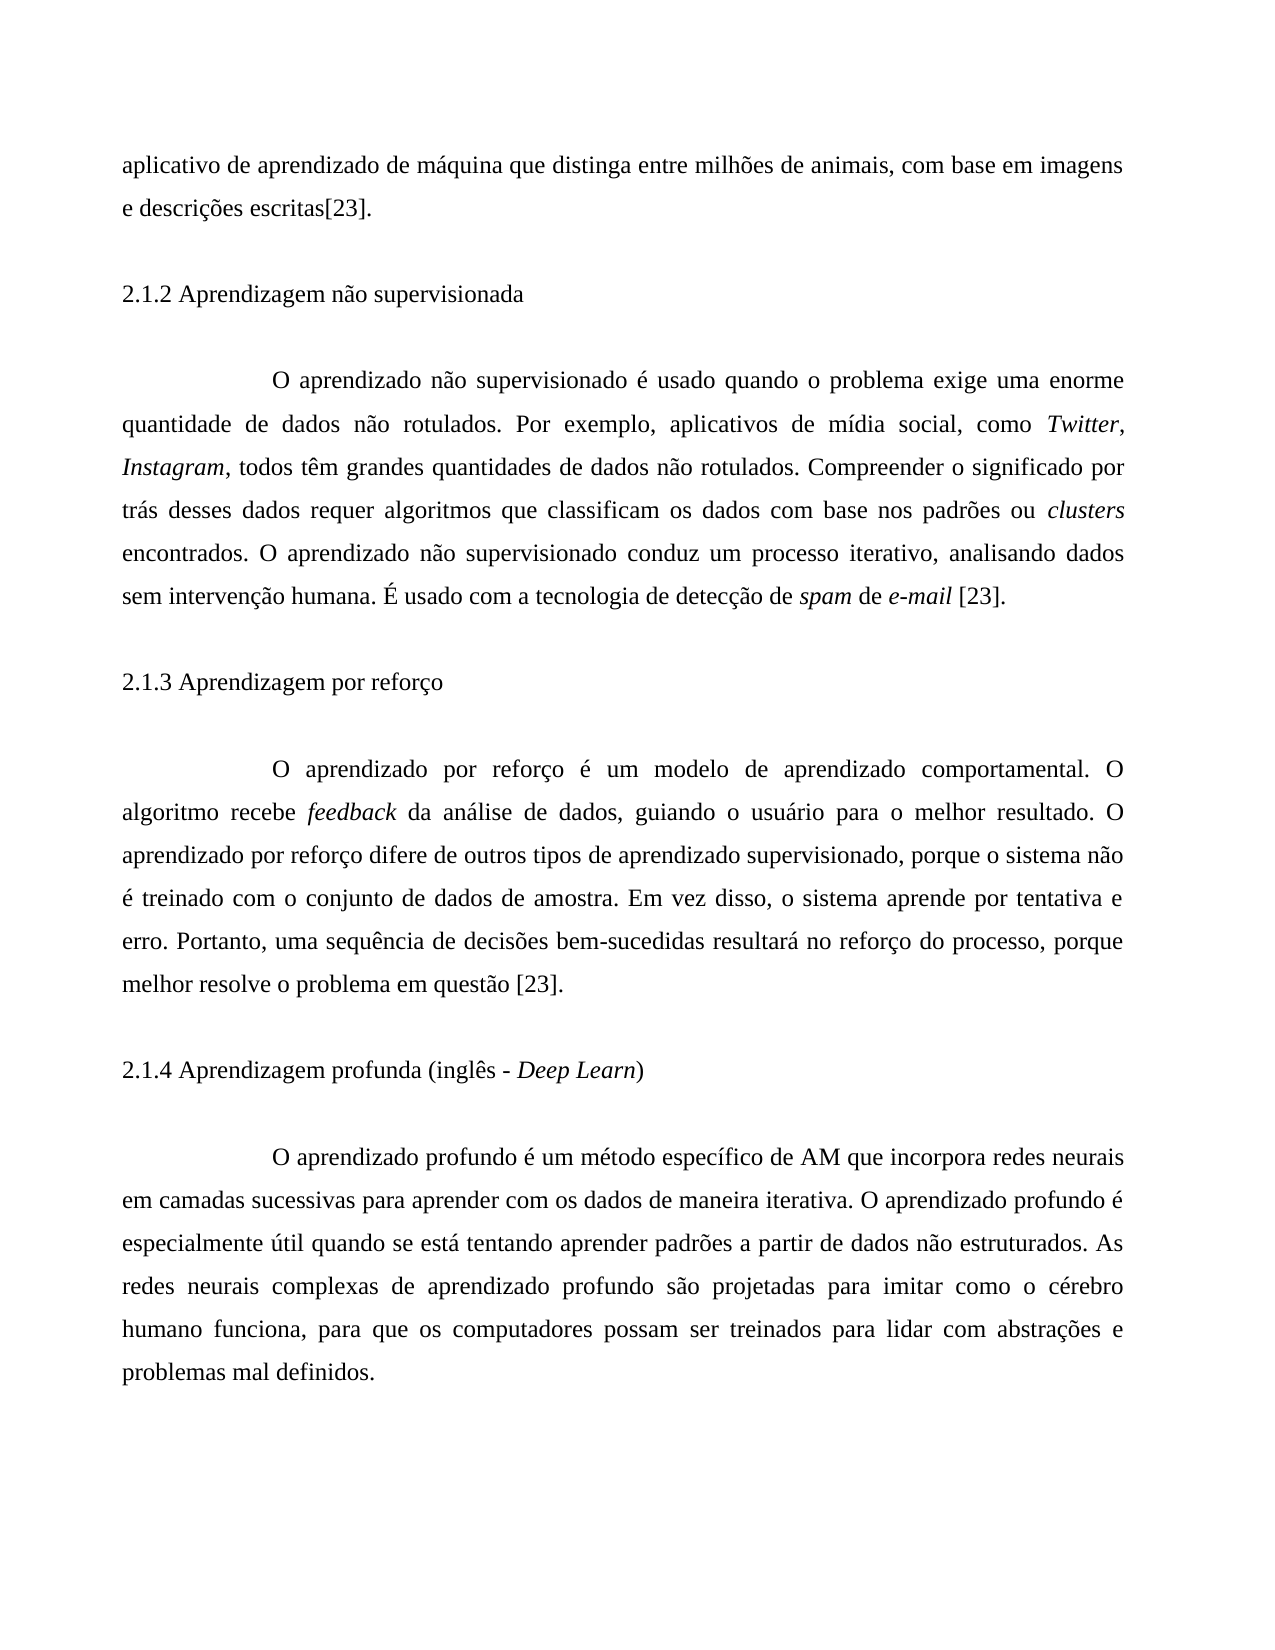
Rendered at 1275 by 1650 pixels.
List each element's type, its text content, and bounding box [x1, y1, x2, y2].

text O aprendizado por reforço é um modelo de aprendizado comportamental. O algoritmo recebe feedback da análise de dados, guiando o usuário para o melhor resultado. O aprendizado por reforço difere de outros tipos de aprendizado supervisionado, porque o sistema não é treinado com o conjunto de dados de amostra. Em vez disso, o sistema aprende por tentativa e erro. Portanto, uma sequência de decisões bem-sucedidas resultará no reforço do processo, porque melhor resolve o problema em questão [23]. [122, 754, 1125, 998]
text O aprendizado profundo é um método específico de AM que incorpora redes neurais em camadas sucessivas para aprender com os dados de maneira iterativa. O aprendizado profundo é especialmente útil quando se está tentando aprender padrões a partir de dados não estruturados. As redes neurais complexas de aprendizado profundo são projetadas para imitar como o cérebro humano funciona, para que os computadores possam ser treinados para lidar com abstrações e problemas mal definidos. [122, 1142, 1125, 1386]
text 2.1.4 Aprendizagem profunda (inglês - Deep Learn) [122, 1056, 1125, 1084]
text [122, 150, 1125, 222]
subtitle 2.1.2 Aprendizagem não supervisionada [122, 279, 1125, 308]
text O aprendizado não supervisionado é usado quando o problema exige uma enorme quantidade de dados não rotulados. Por exemplo, aplicativos de mídia social, como Twitter, Instagram, todos têm grandes quantidades de dados não rotulados. Compreender o significado por trás desses dados requer algoritmos que classificam os dados com base nos padrões ou clusters encontrados. O aprendizado não supervisionado conduz um processo iterativo, analisando dados sem intervenção humana. É usado com a tecnologia de detecção de spam de e-mail [23]. [122, 366, 1125, 610]
subtitle 2.1.3 Aprendizagem por reforço [122, 667, 1125, 696]
